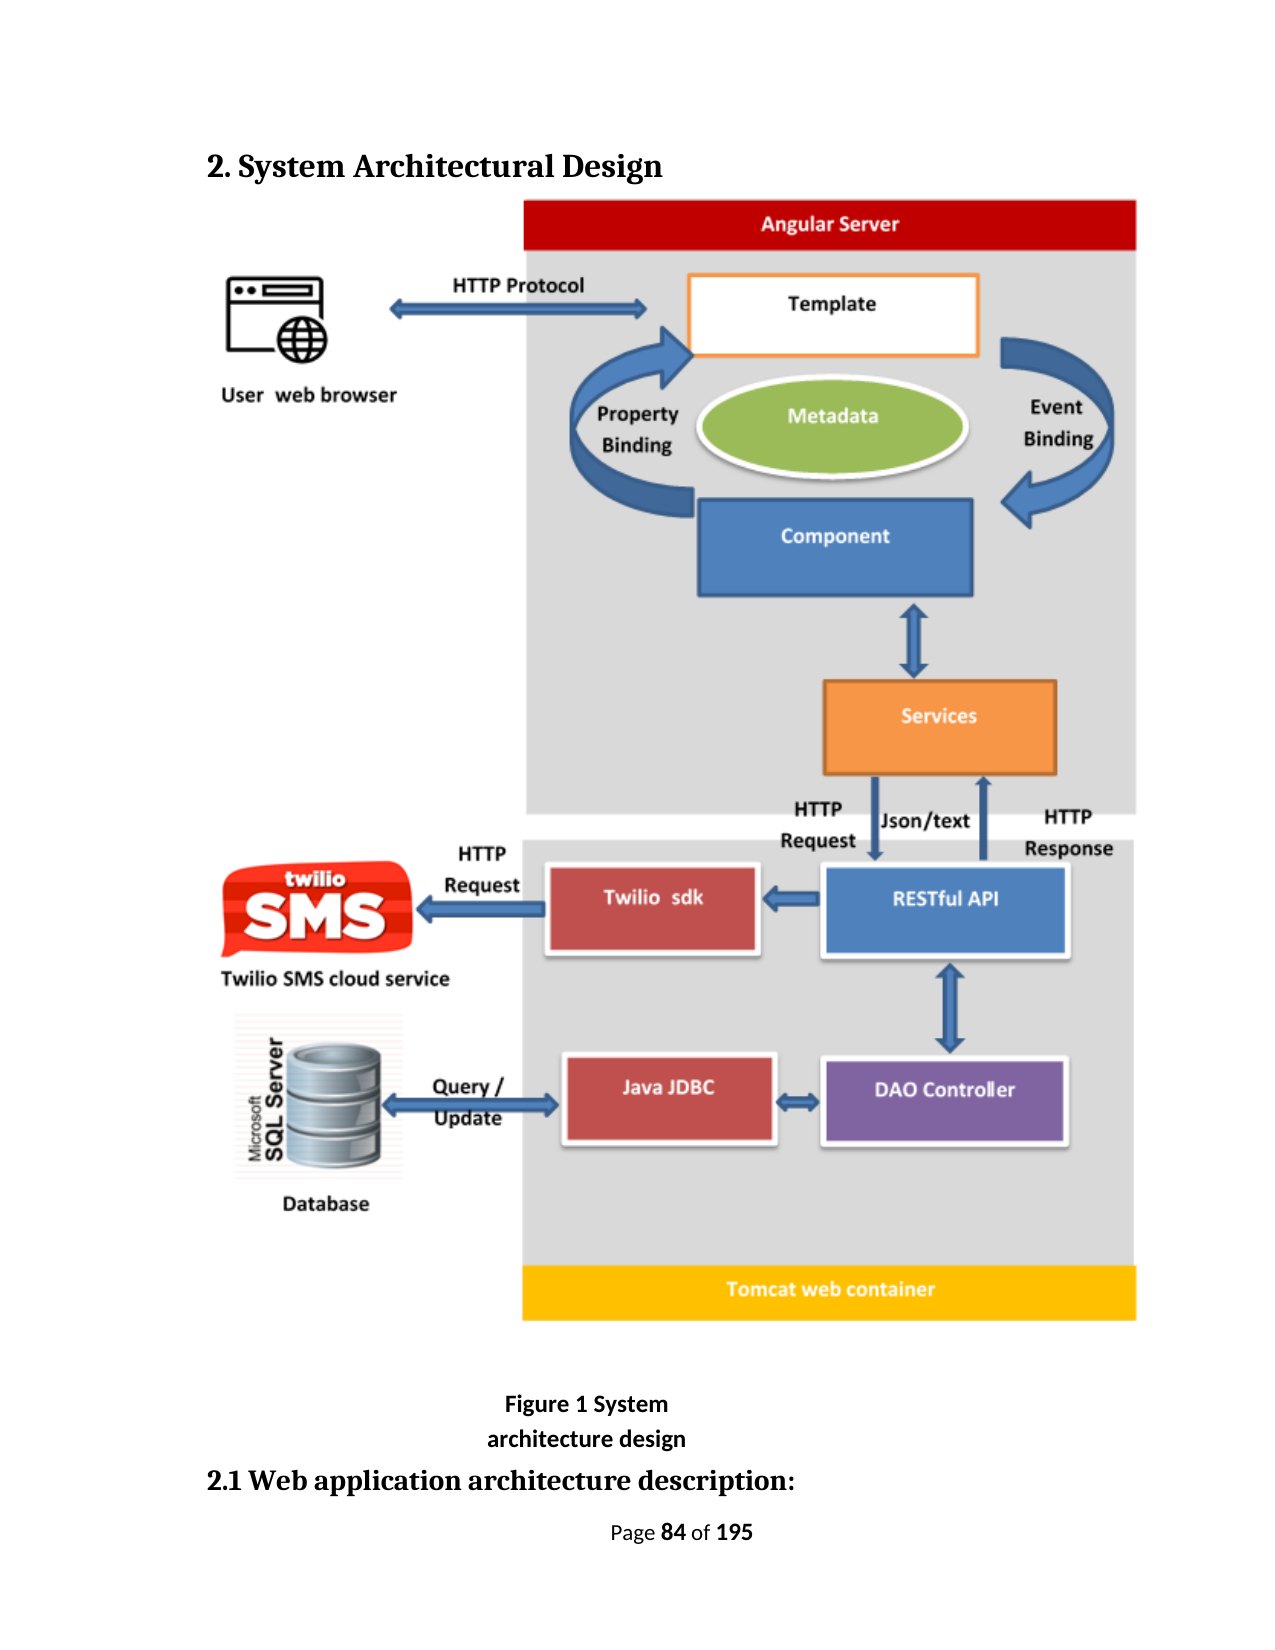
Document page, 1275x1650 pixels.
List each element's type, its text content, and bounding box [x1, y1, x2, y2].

text 2. System Architectural Design [207, 148, 1157, 186]
text 2.1 Web application architecture description: [207, 1464, 1157, 1497]
picture [206, 198, 1157, 1338]
